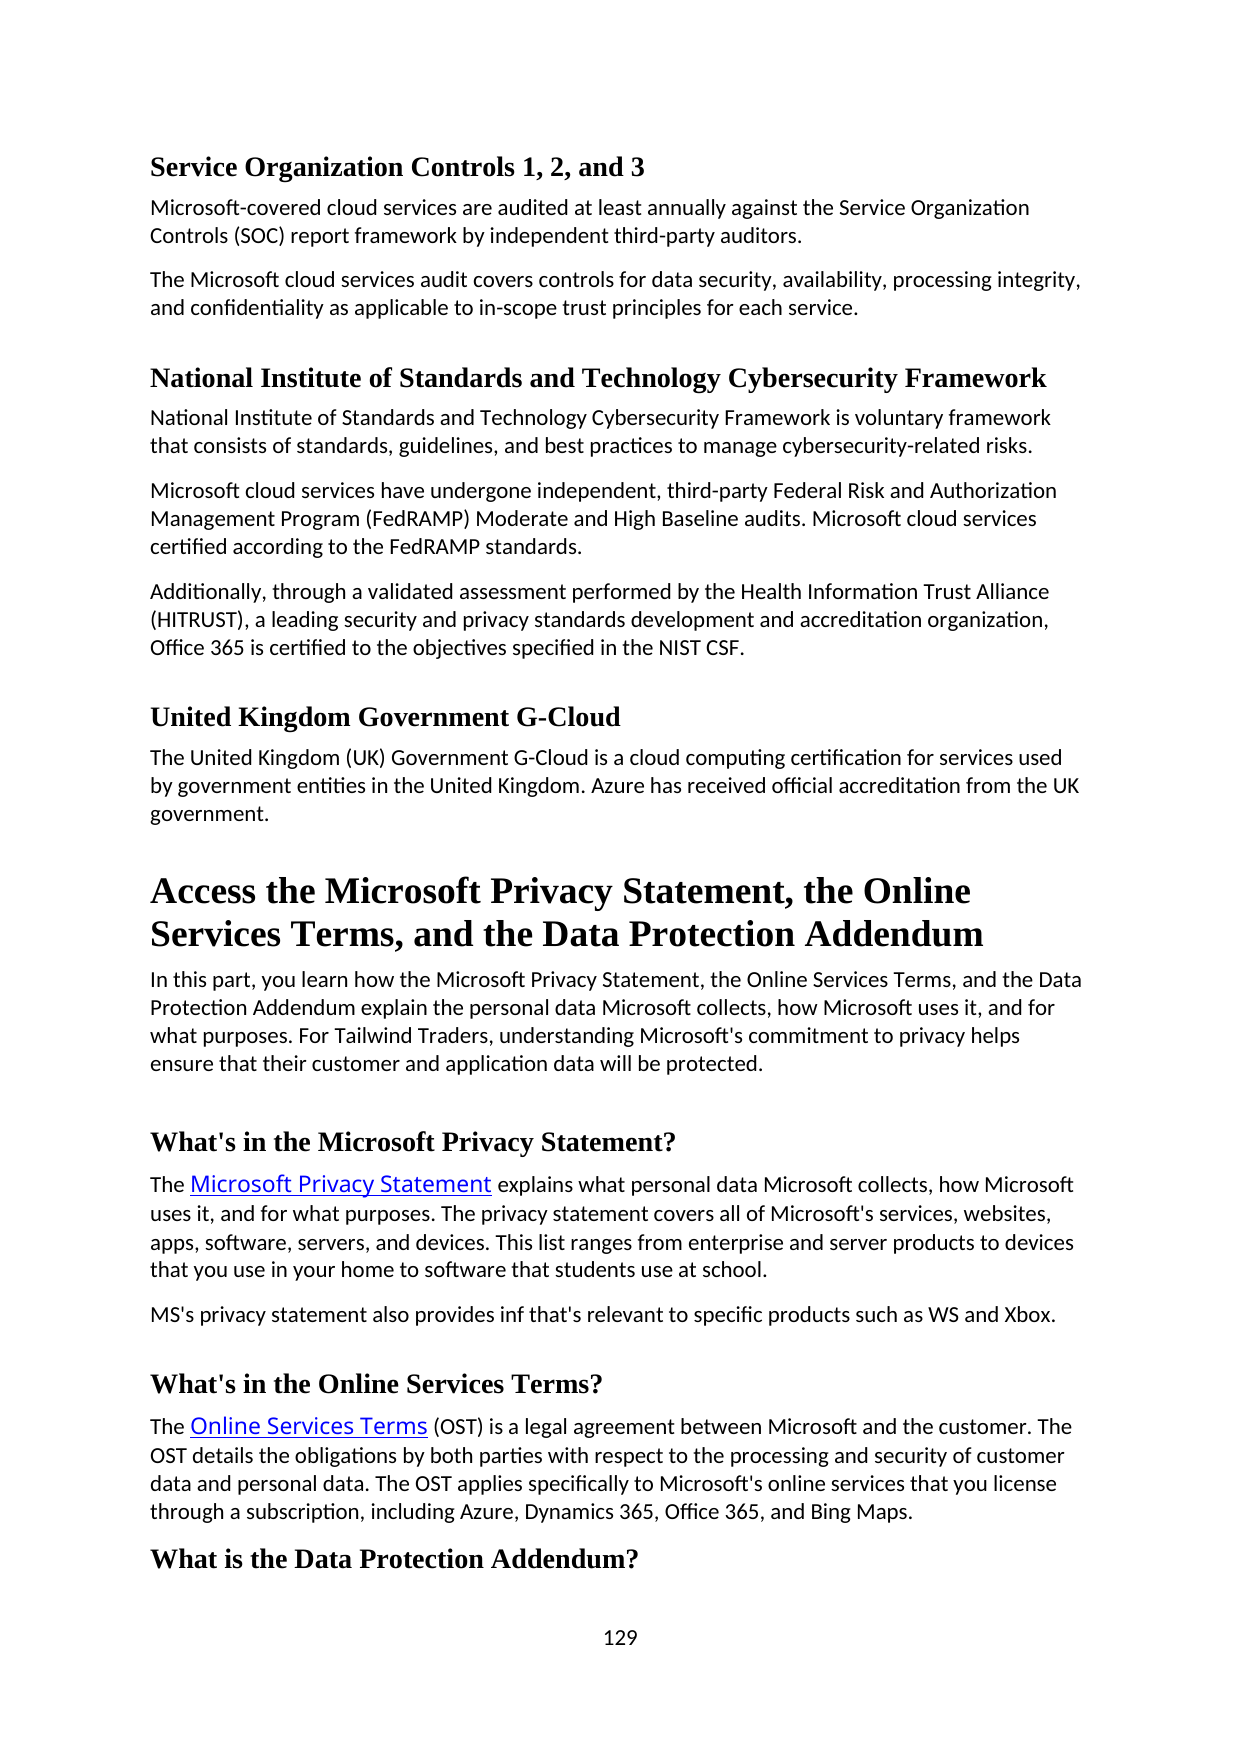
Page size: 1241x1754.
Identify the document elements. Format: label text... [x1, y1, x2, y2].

text The Microsoft Privacy Statement explains what personal data Microsoft collects, how Microsoft uses it, and for what purposes. The privacy statement covers all of Microsoft's services, websites, apps, software, servers, and devices. This list ranges from enterprise and server products to devices that you use in your home to software that students use at school. [150, 1168, 1090, 1284]
subtitle Access the Microsoft Privacy Statement, the Online Services Terms, and the Data Protection Addendum [150, 868, 1090, 954]
text MS's privacy statement also provides inf that's relevant to specific products such as WS and Xbox. [150, 1300, 1090, 1328]
subtitle What's in the Microsoft Privacy Statement? [150, 1126, 1090, 1158]
text Microsoft-covered cloud services are audited at least annually against the Service Organization Controls (SOC) report framework by independent third-party auditors. [150, 193, 1090, 249]
text The Online Services Terms (OST) is a legal agreement between Microsoft and the customer. The OST details the obligations by both parties with respect to the processing and security of customer data and personal data. The OST applies specifically to Microsoft's online services that you license through a subscription, including Azure, Dynamics 365, Office 365, and Bing Maps. [150, 1410, 1090, 1526]
text The Microsoft cloud services audit covers controls for data security, availability, processing integrity, and confidentiality as applicable to in-scope trust principles for each service. [150, 266, 1090, 322]
subtitle What's in the Online Services Terms? [150, 1367, 1090, 1400]
subtitle What is the Data Protection Addendum? [150, 1542, 1090, 1574]
text In this part, you learn how the Microsoft Privacy Statement, the Online Services Terms, and the Data Protection Addendum explain the personal data Microsoft collects, how Microsoft uses it, and for what purposes. For Tailwind Traders, understanding Microsoft's commitment to privacy helps ensure that their customer and application data will be protected. [150, 965, 1090, 1077]
text Microsoft cloud services have undergone independent, third-party Federal Risk and Authorization Management Program (FedRAMP) Moderate and High Baseline audits. Microsoft cloud services certified according to the FedRAMP standards. [150, 476, 1090, 560]
text Additionally, through a validated assessment performed by the Health Information Trust Alliance (HITRUST), a leading security and privacy standards development and accreditation organization, Office 365 is certified to the objectives specified in the NIST CSF. [150, 577, 1090, 661]
text National Institute of Standards and Technology Cybersecurity Framework is voluntary framework that consists of standards, guidelines, and best practices to manage cybersecurity-related risks. [150, 403, 1090, 459]
text The United Kingdom (UK) Government G-Cloud is a cloud computing certification for services used by government entities in the United Kingdom. Azure has received official accreditation from the UK government. [150, 743, 1090, 827]
subtitle Service Organization Controls 1, 2, and 3 [150, 150, 1090, 182]
subtitle National Institute of Standards and Technology Cybersecurity Framework [150, 361, 1090, 393]
subtitle United Kingdom Government G-Cloud [150, 700, 1090, 732]
